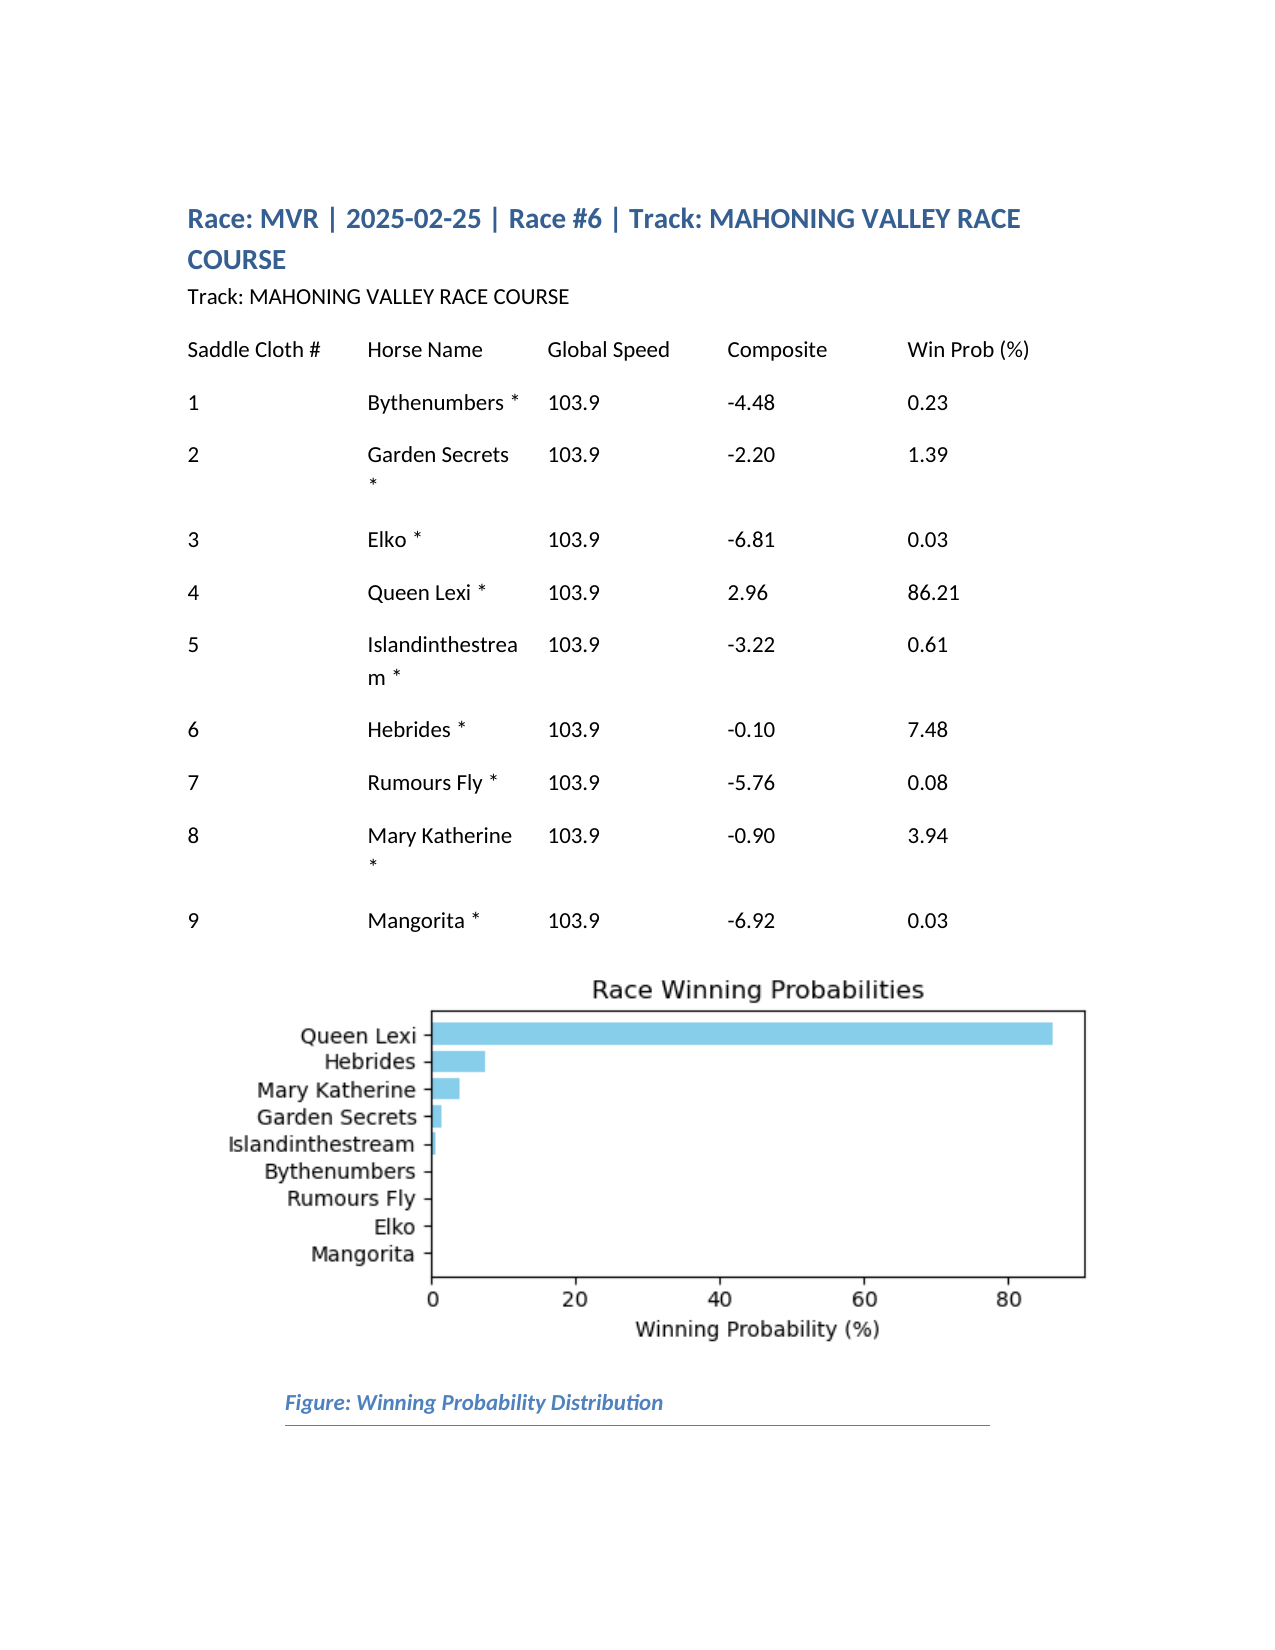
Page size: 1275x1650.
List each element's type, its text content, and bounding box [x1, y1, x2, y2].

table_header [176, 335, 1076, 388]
text Figure: Winning Probability Distribution [285, 1388, 990, 1425]
text Track: MAHONING VALLEY RACE COURSE [187, 282, 1087, 310]
picture [206, 958, 1107, 1364]
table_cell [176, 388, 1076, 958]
subtitle Race: MVR | 2025-02-25 | Race #6 | Track: MAHONING VALLEY RACE COURSE [187, 200, 1087, 277]
